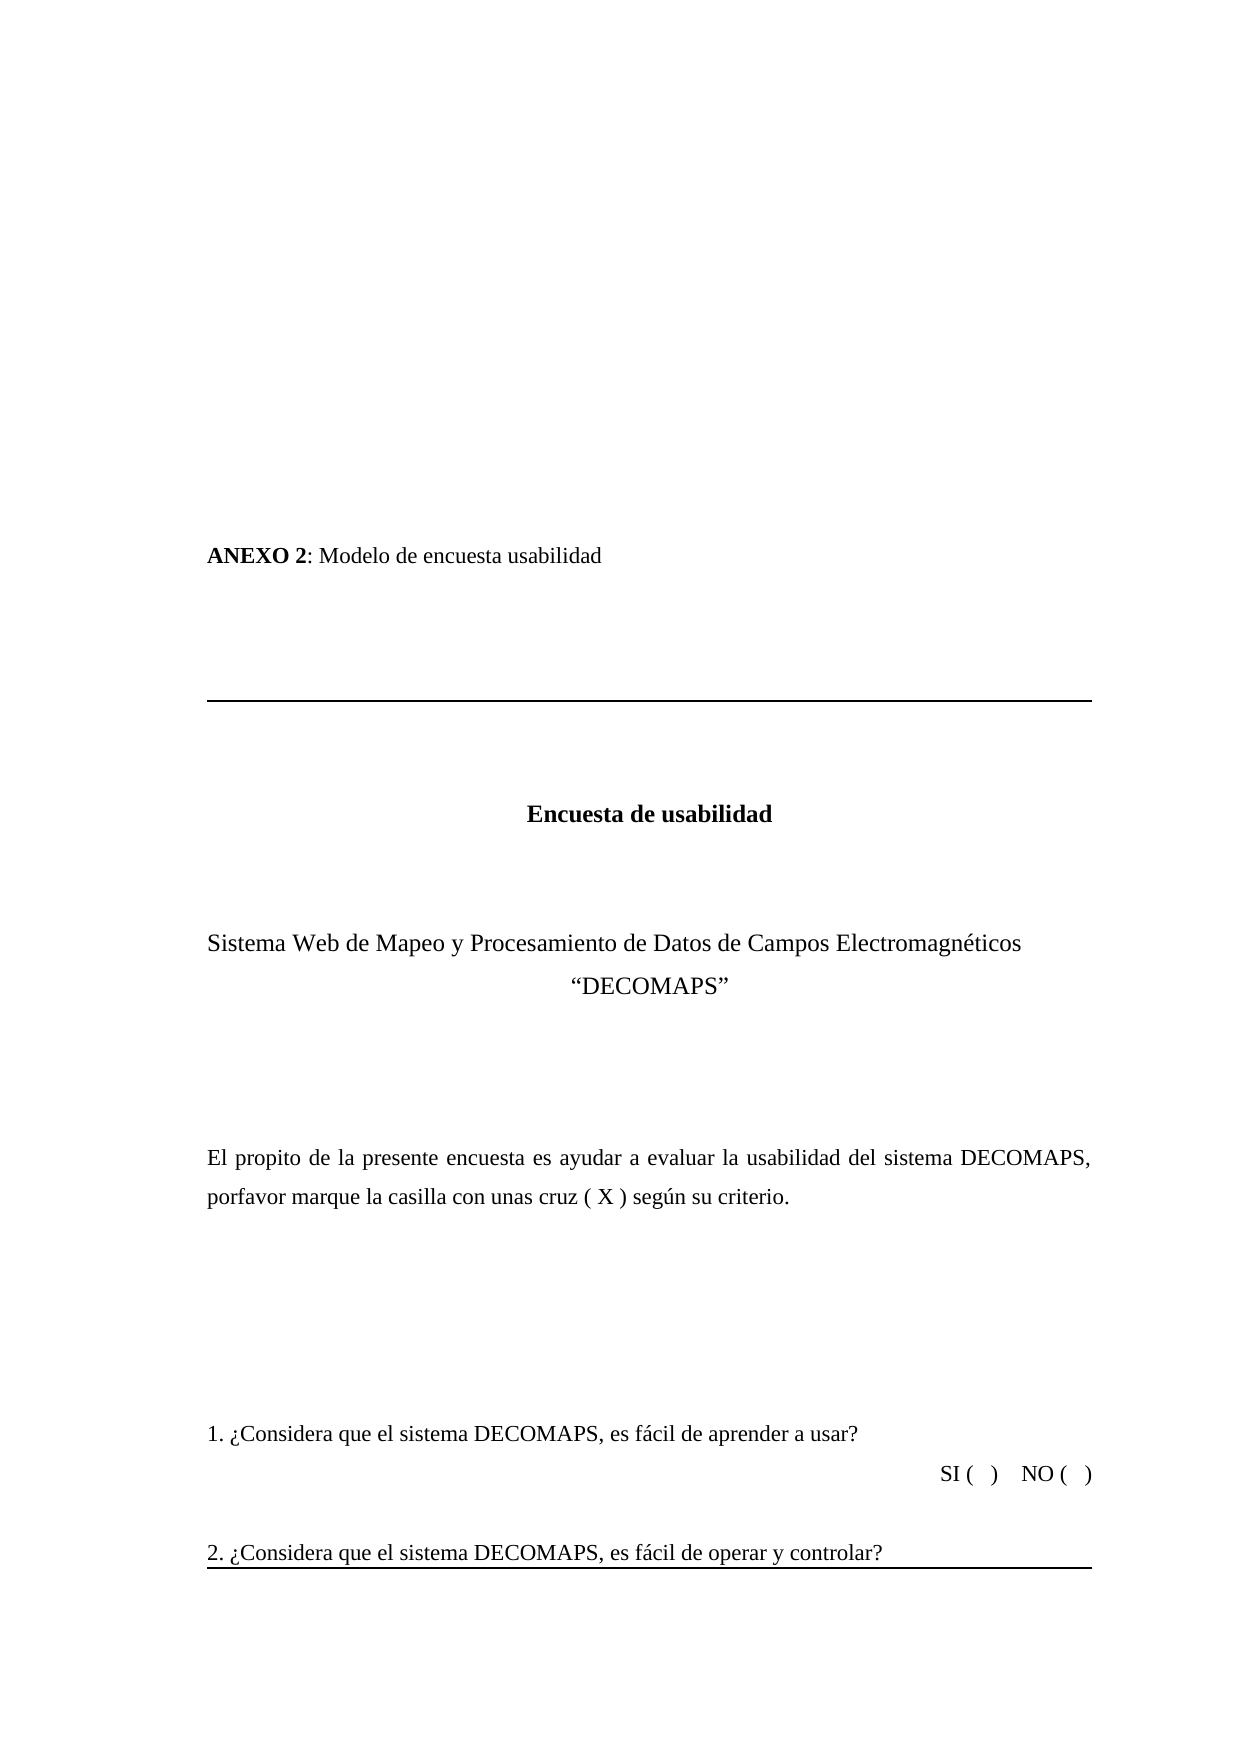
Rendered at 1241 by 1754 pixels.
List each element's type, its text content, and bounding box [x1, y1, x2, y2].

text SI ( ) NO ( ) [207, 1460, 1092, 1486]
text “DECOMAPS” [207, 971, 1092, 1000]
text Sistema Web de Mapeo y Procesamiento de Datos de Campos Electromagnéticos [207, 928, 1092, 957]
text 1. ¿Considera que el sistema DECOMAPS, es fácil de aprender a usar? [207, 1420, 1092, 1447]
text Encuesta de usabilidad [207, 799, 1092, 828]
text 2. ¿Considera que el sistema DECOMAPS, es fácil de operar y controlar? [207, 1539, 1092, 1567]
text El propito de la presente encuesta es ayudar a evaluar la usabilidad del sistema DECOMAPS, porfavor marque la casilla con unas cruz ( X ) según su criterio. [207, 1144, 1092, 1210]
text ANEXO 2: Modelo de encuesta usabilidad [207, 542, 1092, 569]
